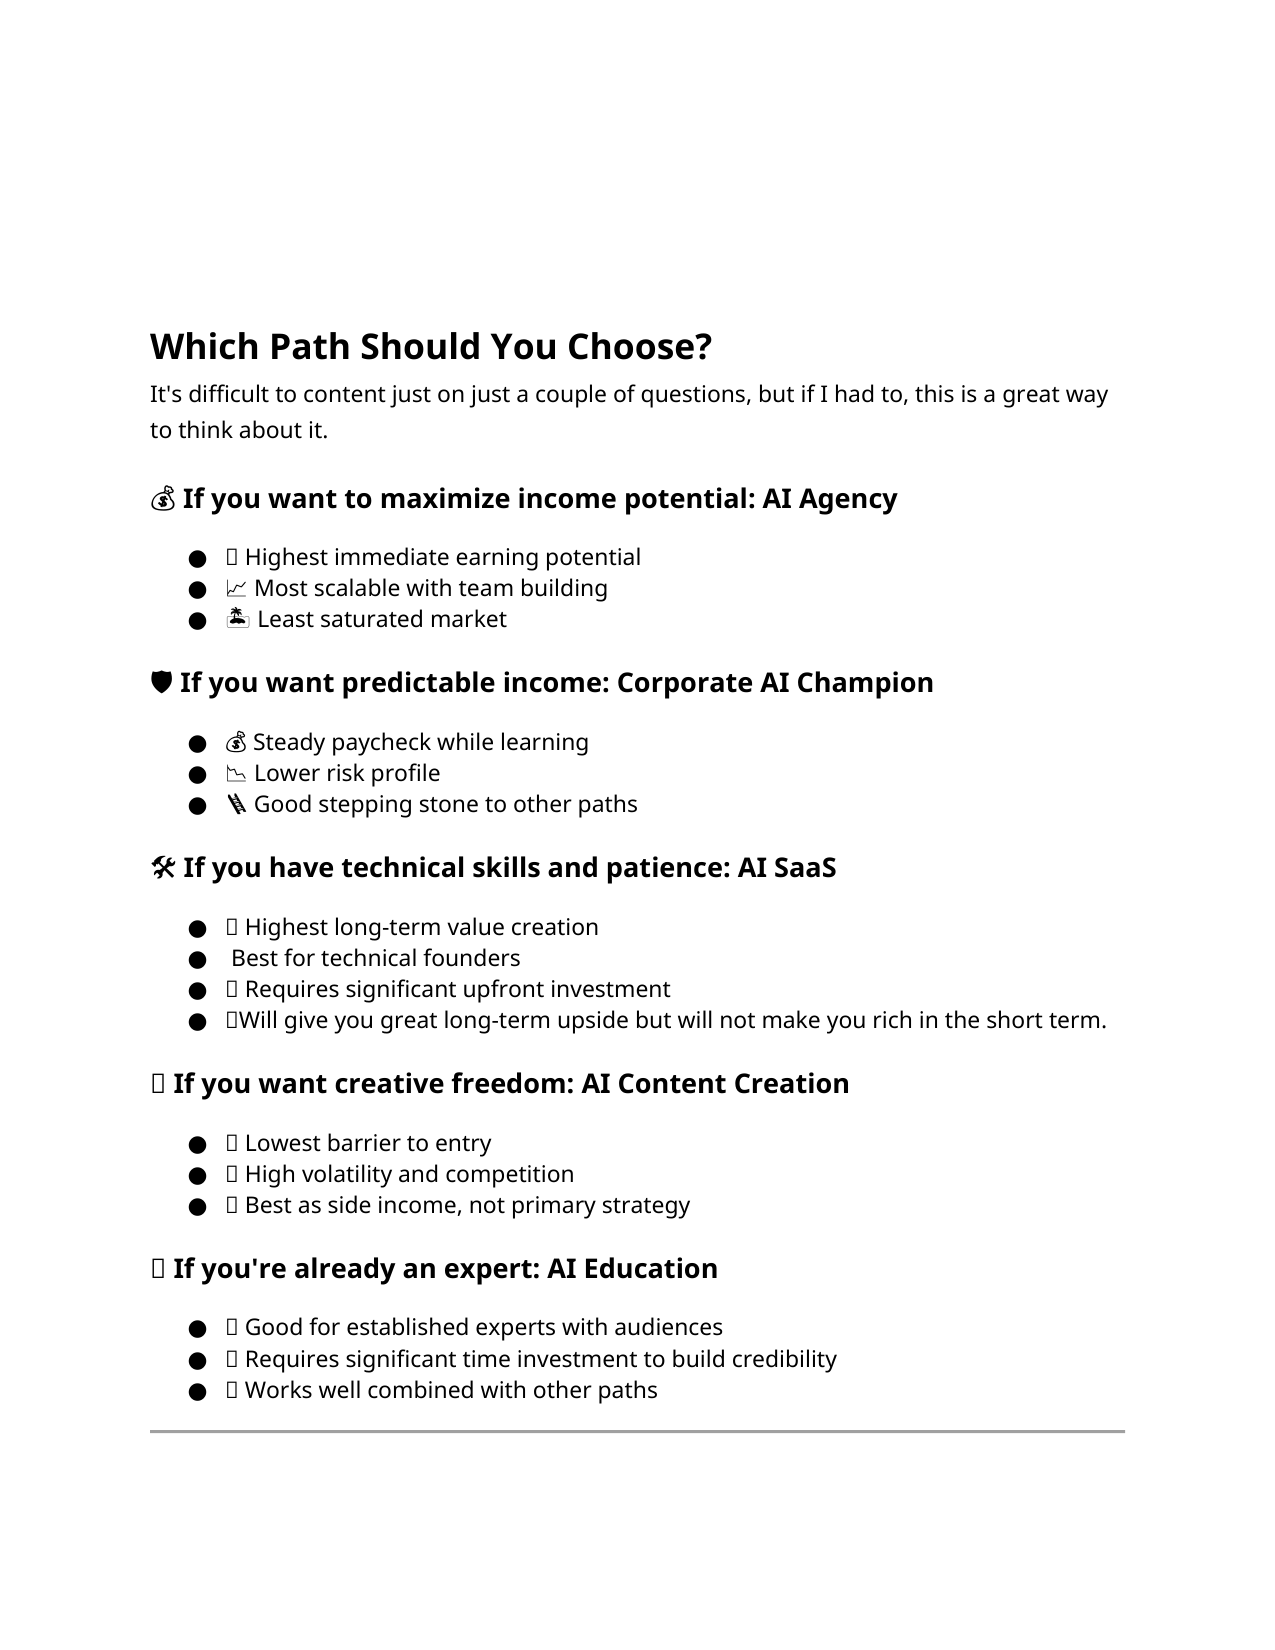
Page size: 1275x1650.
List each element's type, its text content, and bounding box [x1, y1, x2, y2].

list 📉 Lower risk profile [187, 757, 1125, 788]
list 🔗 Works well combined with other paths [187, 1374, 1125, 1405]
list 🎯 Good for established experts with audiences [187, 1311, 1125, 1343]
list 👨‍💻 Best for technical founders [187, 942, 1125, 973]
text It's difficult to content just on just a couple of questions, but if I had to, this is a great way to think about it. [150, 378, 1125, 445]
list ⏰ Requires significant time investment to build credibility [187, 1343, 1125, 1374]
subtitle 🎨 If you want creative freedom: AI Content Creation [150, 1065, 1125, 1102]
list 💡 Best as side income, not primary strategy [187, 1189, 1125, 1220]
subtitle 💰 If you want to maximize income potential: AI Agency [150, 479, 1125, 516]
list 🚀 Highest immediate earning potential [187, 541, 1125, 572]
list 💸 Requires significant upfront investment [187, 973, 1125, 1004]
list 💎 Highest long-term value creation [187, 911, 1125, 942]
subtitle Which Path Should You Choose? [150, 321, 1125, 370]
list 👀Will give you great long-term upside but will not make you rich in the short term. [187, 1004, 1125, 1036]
subtitle 👑 If you're already an expert: AI Education [150, 1249, 1125, 1286]
list 📈 Most scalable with team building [187, 572, 1125, 603]
list 💰 Steady paycheck while learning [187, 726, 1125, 757]
list 🪜 Good stepping stone to other paths [187, 788, 1125, 819]
list 🚪 Lowest barrier to entry [187, 1127, 1125, 1158]
subtitle 🛡️ If you want predictable income: Corporate AI Champion [150, 664, 1125, 701]
list 🎢 High volatility and competition [187, 1158, 1125, 1189]
list 🏝️ Least saturated market [187, 603, 1125, 635]
subtitle 🛠️ If you have technical skills and patience: AI SaaS [150, 849, 1125, 886]
